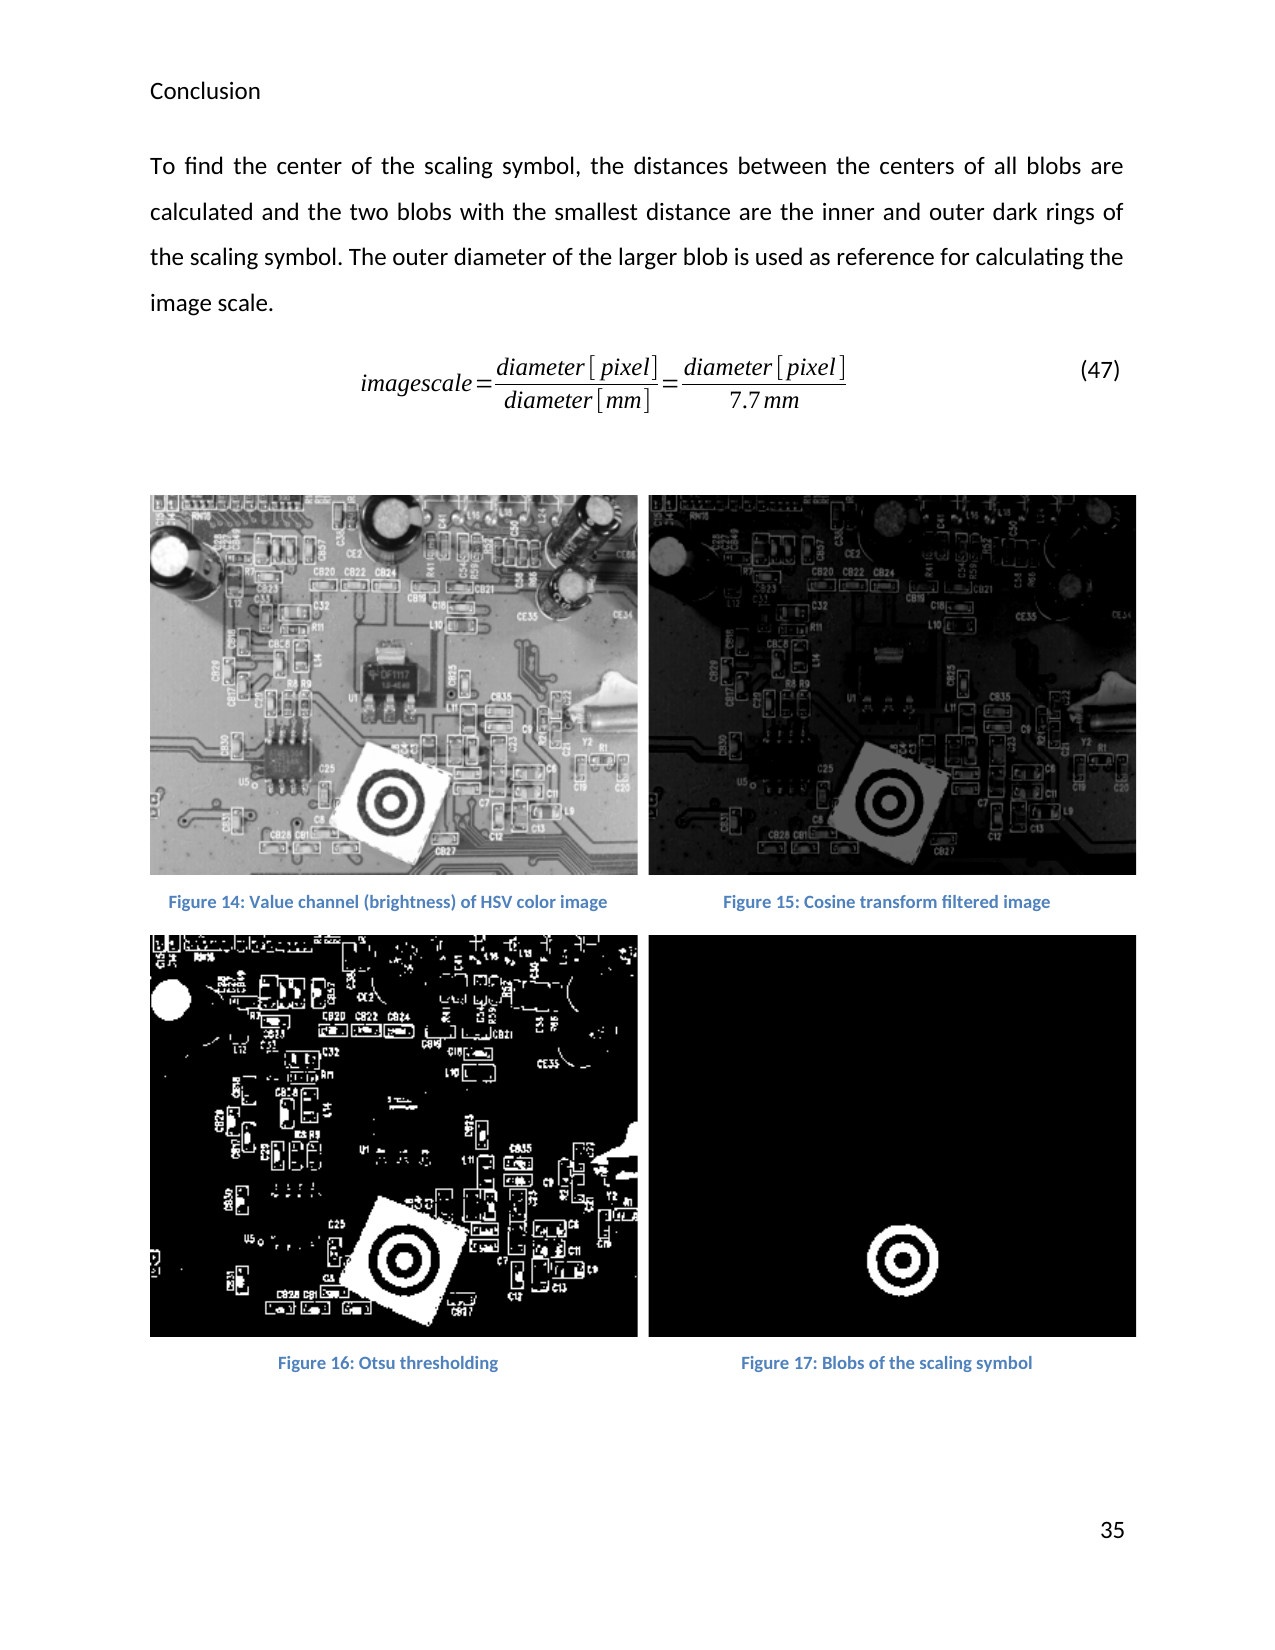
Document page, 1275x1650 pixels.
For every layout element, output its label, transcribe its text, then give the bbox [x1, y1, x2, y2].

picture [150, 495, 638, 875]
picture [150, 935, 638, 1337]
table_header [139, 354, 1069, 428]
picture [648, 935, 1137, 1337]
picture [648, 495, 1137, 875]
text To find the center of the scaling symbol, the distances between the centers of all blobs are calculated and the two blobs with the smallest distance are the inner and outer dark rings of the scaling symbol. The outer diameter of the larger blob is used as reference for calculating the image scale. [150, 150, 1125, 318]
